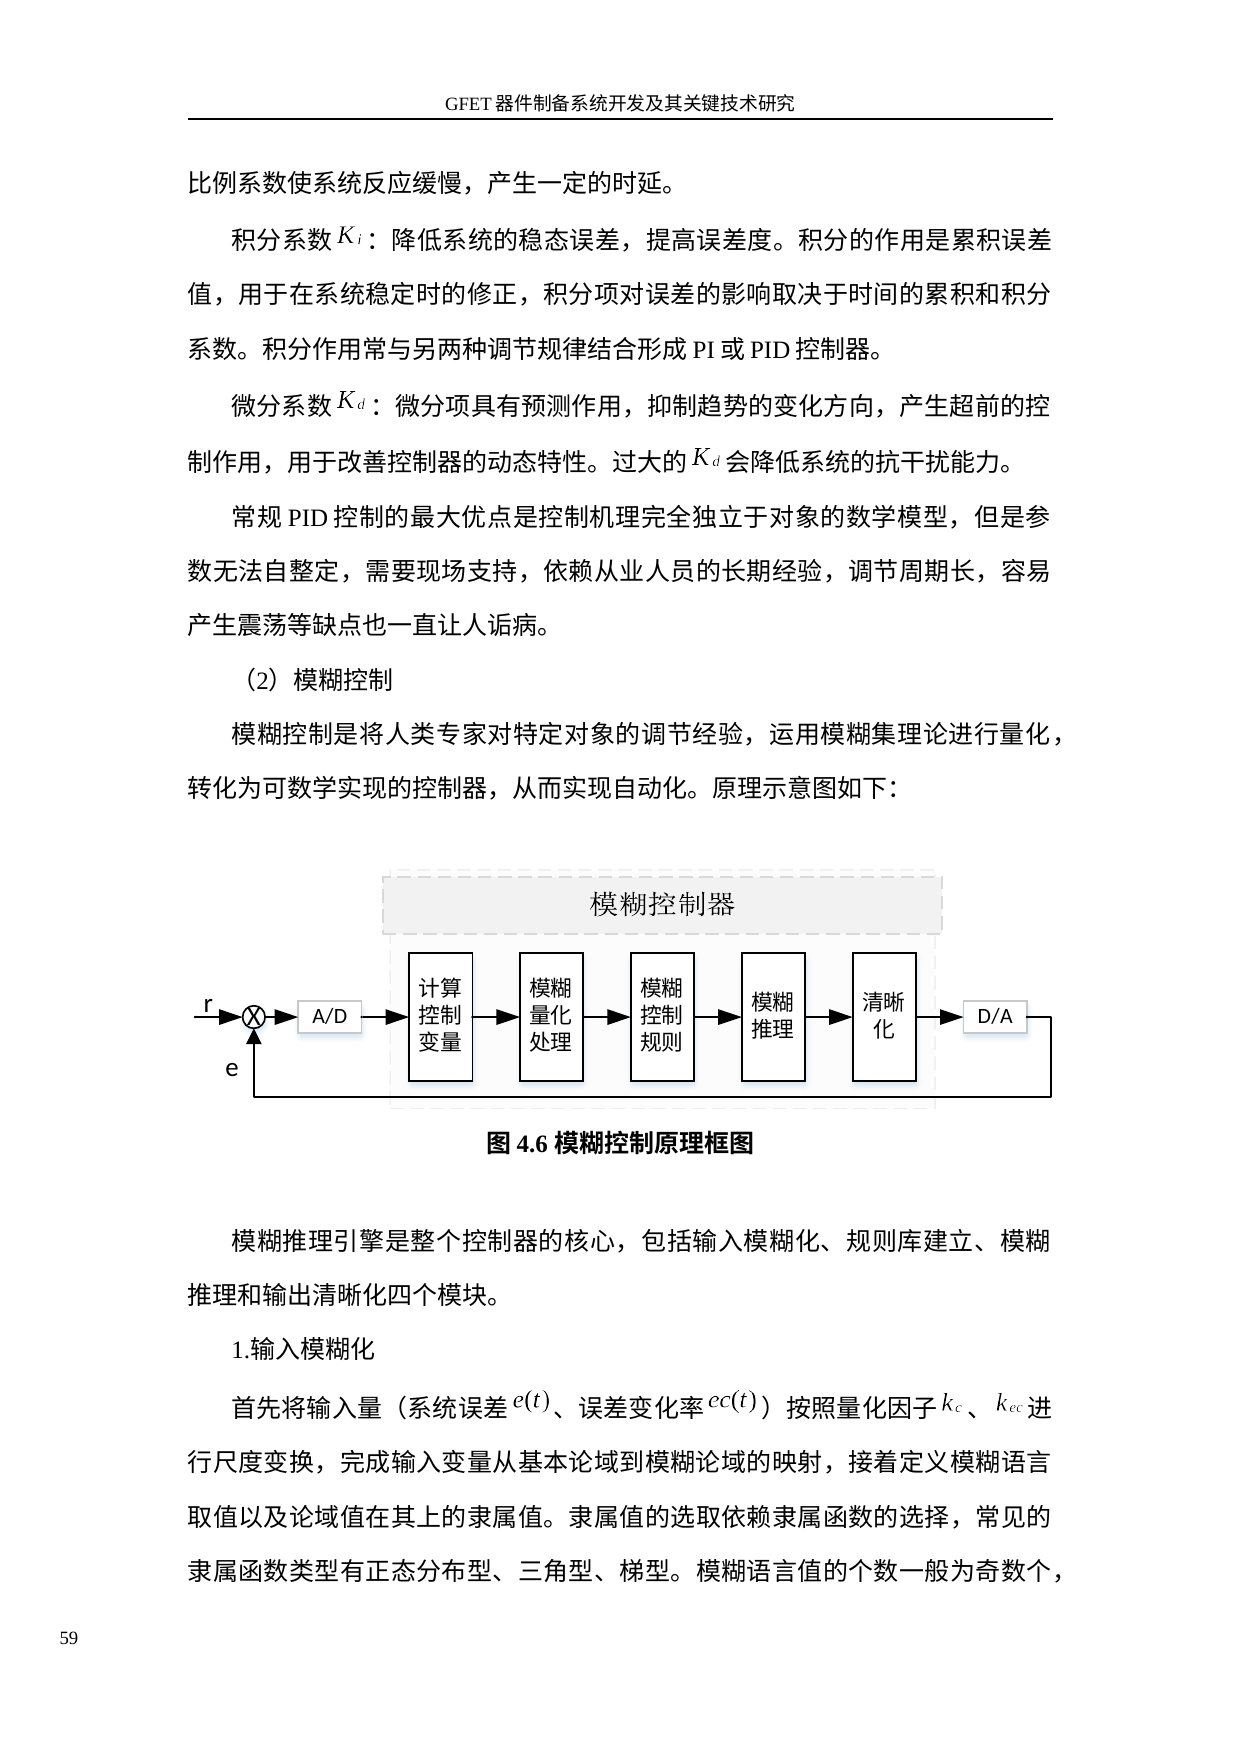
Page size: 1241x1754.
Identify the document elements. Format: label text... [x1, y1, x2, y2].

list 模糊控制 [187, 660, 1053, 696]
list 图4.6 模糊控制原理框图 [187, 1123, 1053, 1160]
list 微分系数：微分项具有预测作用，抑制趋势的变化方向，产生超前的控制作用，用于改善控制器的动态特性。过大的会降低系统的抗干扰能力。 [187, 384, 1053, 479]
list 1.输入模糊化 [187, 1330, 1053, 1366]
list 模糊控制是将人类专家对特定对象的调节经验，运用模糊集理论进行量化，转化为可数学实现的控制器，从而实现自动化。原理示意图如下： [187, 714, 1053, 805]
list 积分系数：降低系统的稳态误差，提高误差度。积分的作用是累积误差值，用于在系统稳定时的修正，积分项对误差的影响取决于时间的累积和积分系数。积分作用常与另两种调节规律结合形成PI或PID控制器。 [187, 218, 1053, 366]
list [187, 164, 1053, 200]
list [187, 1384, 1053, 1588]
list 常规PID控制的最大优点是控制机理完全独立于对象的数学模型，但是参数无法自整定，需要现场支持，依赖从业人员的长期经验，调节周期长，容易产生震荡等缺点也一直让人诟病。 [187, 497, 1053, 642]
list 模糊推理引擎是整个控制器的核心，包括输入模糊化、规则库建立、模糊推理和输出清晰化四个模块。 [187, 1221, 1053, 1312]
